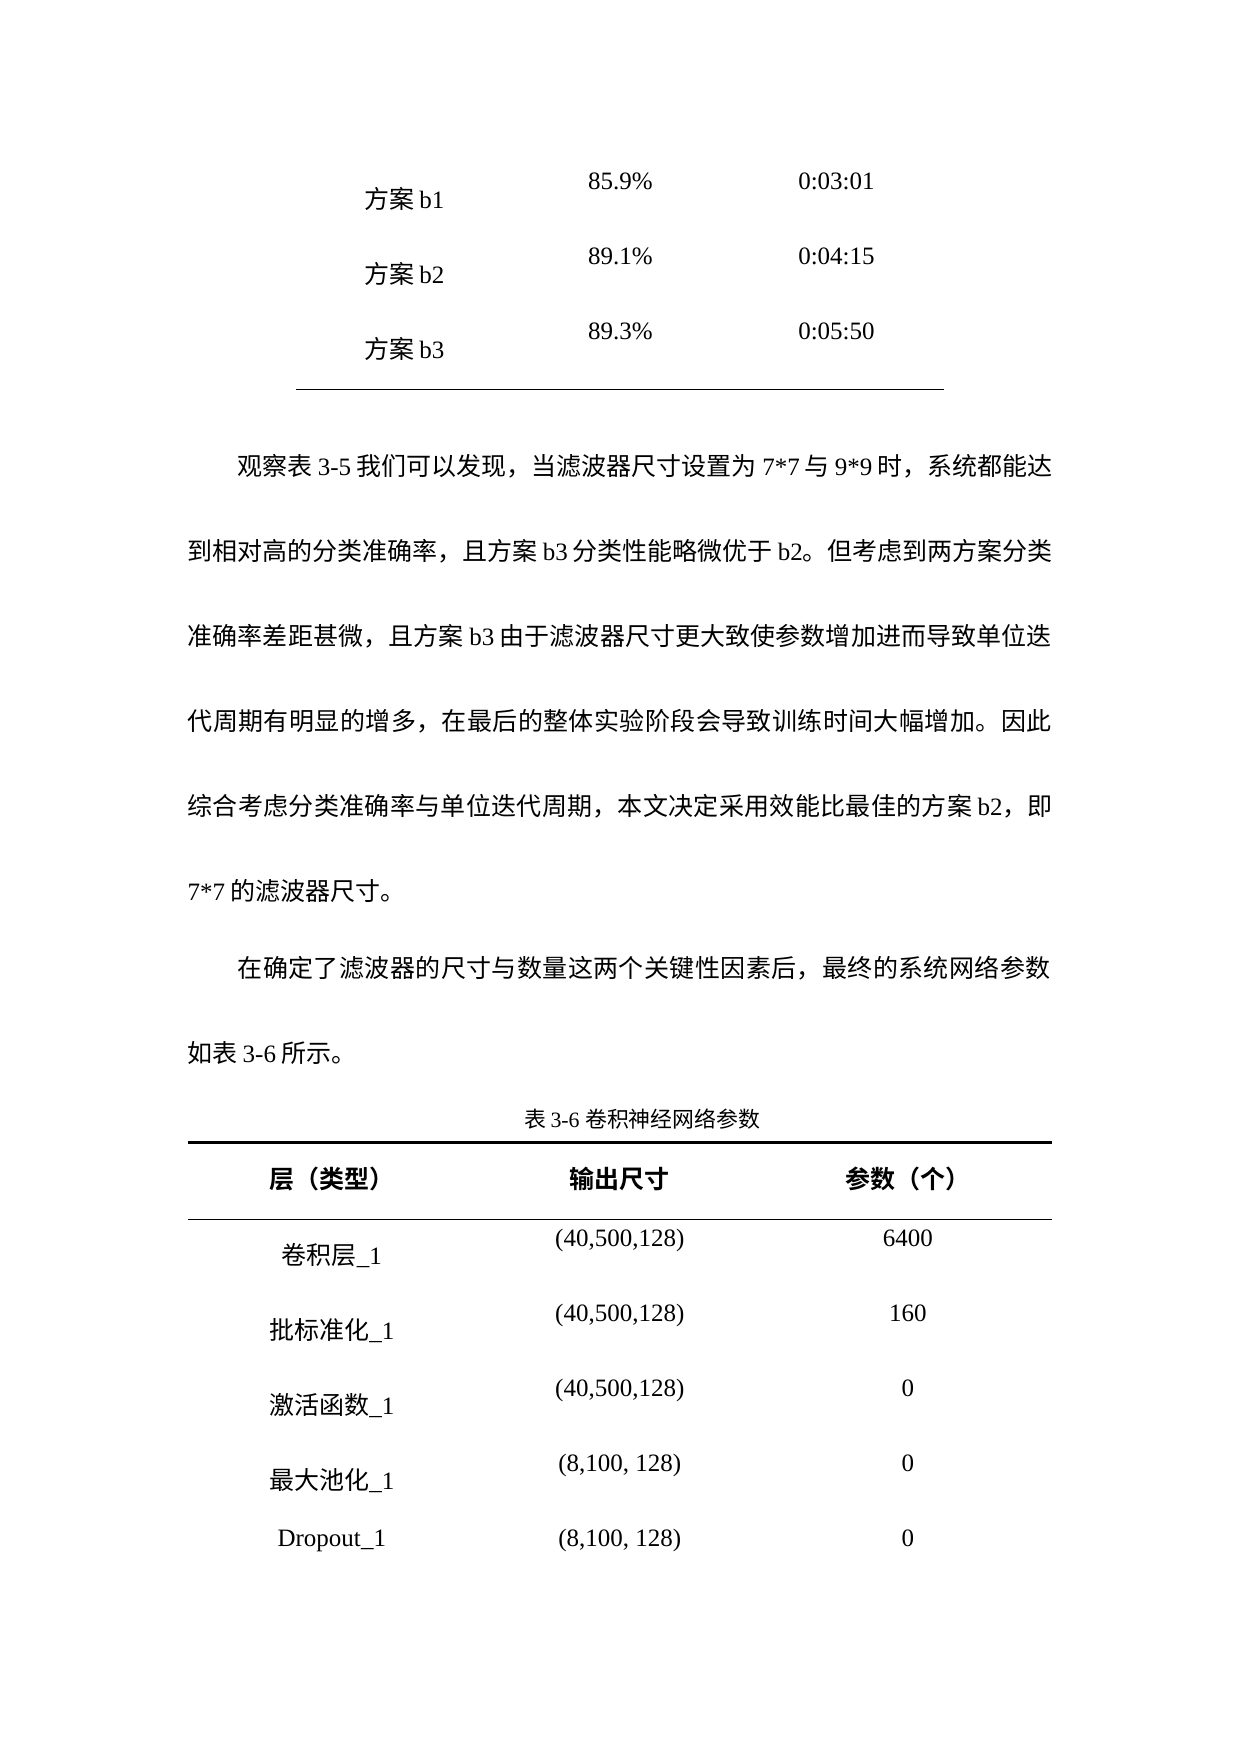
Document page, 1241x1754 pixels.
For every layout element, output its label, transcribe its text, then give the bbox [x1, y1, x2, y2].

table_cell 6400 [764, 1220, 1052, 1295]
table_cell Dropout_1 [188, 1520, 476, 1561]
table_cell 卷积层_1 [188, 1220, 476, 1295]
table_cell 0:03:01 [728, 164, 944, 239]
table_cell 0:04:15 [728, 239, 944, 314]
table_cell (40,500,128) [476, 1220, 763, 1295]
table_cell 0:05:50 [728, 314, 944, 389]
table_cell 批标准化_1 [188, 1295, 476, 1370]
table_cell 方案b3 [296, 314, 512, 389]
table_cell 0 [764, 1445, 1052, 1520]
table_cell (40,500,128) [476, 1295, 763, 1370]
table_cell 最大池化_1 [188, 1445, 476, 1520]
table_cell (8,100, 128) [476, 1445, 763, 1520]
table_cell 89.1% [512, 239, 728, 314]
table_header 输出尺寸 [476, 1144, 763, 1219]
subtitle 表3-6 卷积神经网络参数 [187, 1101, 1053, 1134]
table_cell 89.3% [512, 314, 728, 389]
table_header 参数（个） [764, 1144, 1052, 1219]
table_cell (40,500,128) [476, 1370, 763, 1445]
table_cell 激活函数_1 [188, 1370, 476, 1445]
table_cell 160 [764, 1295, 1052, 1370]
table_cell 0 [764, 1520, 1052, 1561]
table_header 层（类型） [188, 1144, 476, 1219]
table_cell 0 [764, 1370, 1052, 1445]
table_cell 85.9% [512, 164, 728, 239]
table_cell 方案b1 [296, 164, 512, 239]
text 观察表3-5我们可以发现，当滤波器尺寸设置为7*7与9*9时，系统都能达到相对高的分类准确率，且方案b3分类性能略微优于b2。但考虑到两方案分类准确率差距甚微，且方案b3由于滤波器尺寸更大致使参数增加进而导致单位迭代周期有明显的增多，在最后的整体实验阶段会导致训练时间大幅增加。因此综合考虑分类准确率与单位迭代周期，本文决定采用效能比最佳的方案b2，即7*7的滤波器尺寸。 [187, 431, 1053, 923]
table_cell 方案b2 [296, 239, 512, 314]
text 在确定了滤波器的尺寸与数量这两个关键性因素后，最终的系统网络参数如表3-6所示。 [187, 932, 1053, 1085]
table_cell (8,100, 128) [476, 1520, 763, 1561]
